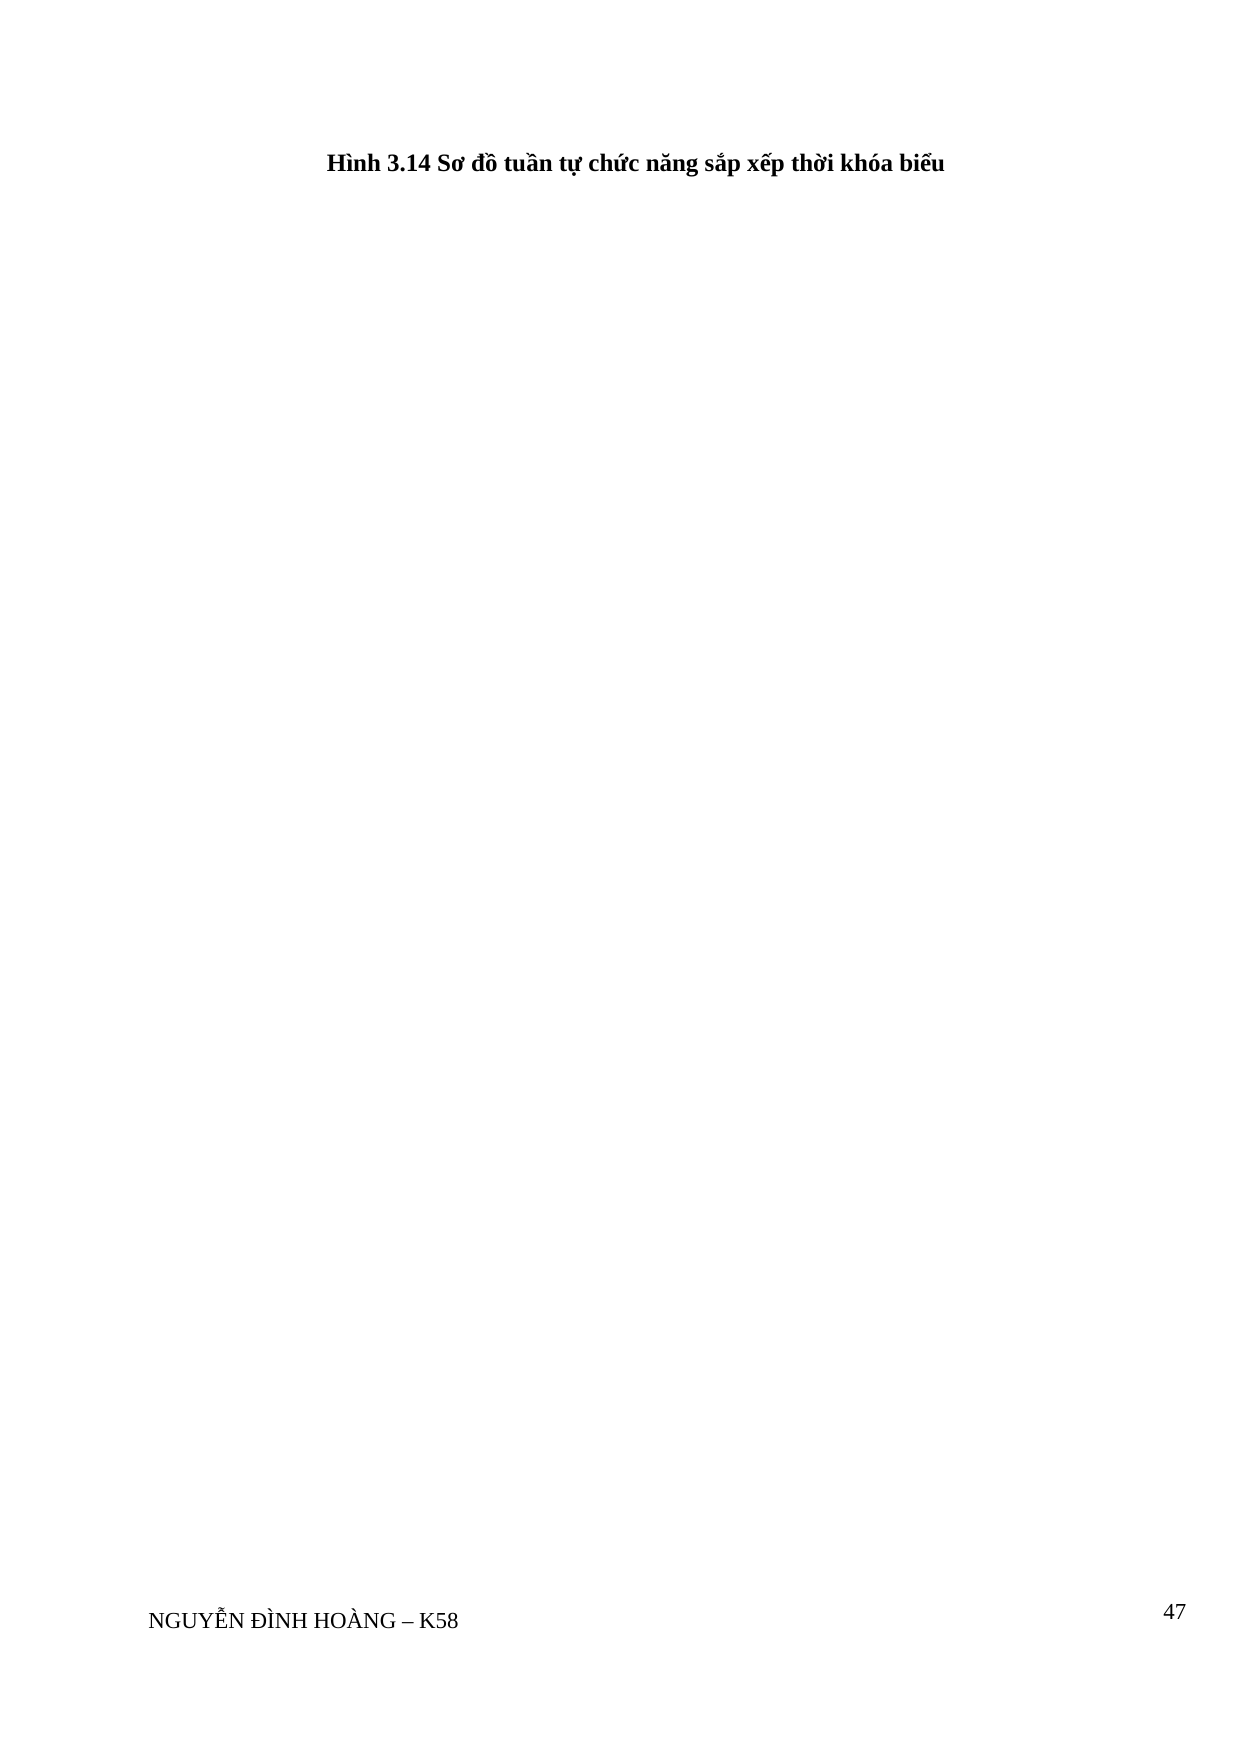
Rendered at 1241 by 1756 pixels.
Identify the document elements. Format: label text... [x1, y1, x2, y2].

text Hình 3.14 Sơ đồ tuần tự chức năng sắp xếp thời khóa biểu [86, 148, 1186, 176]
